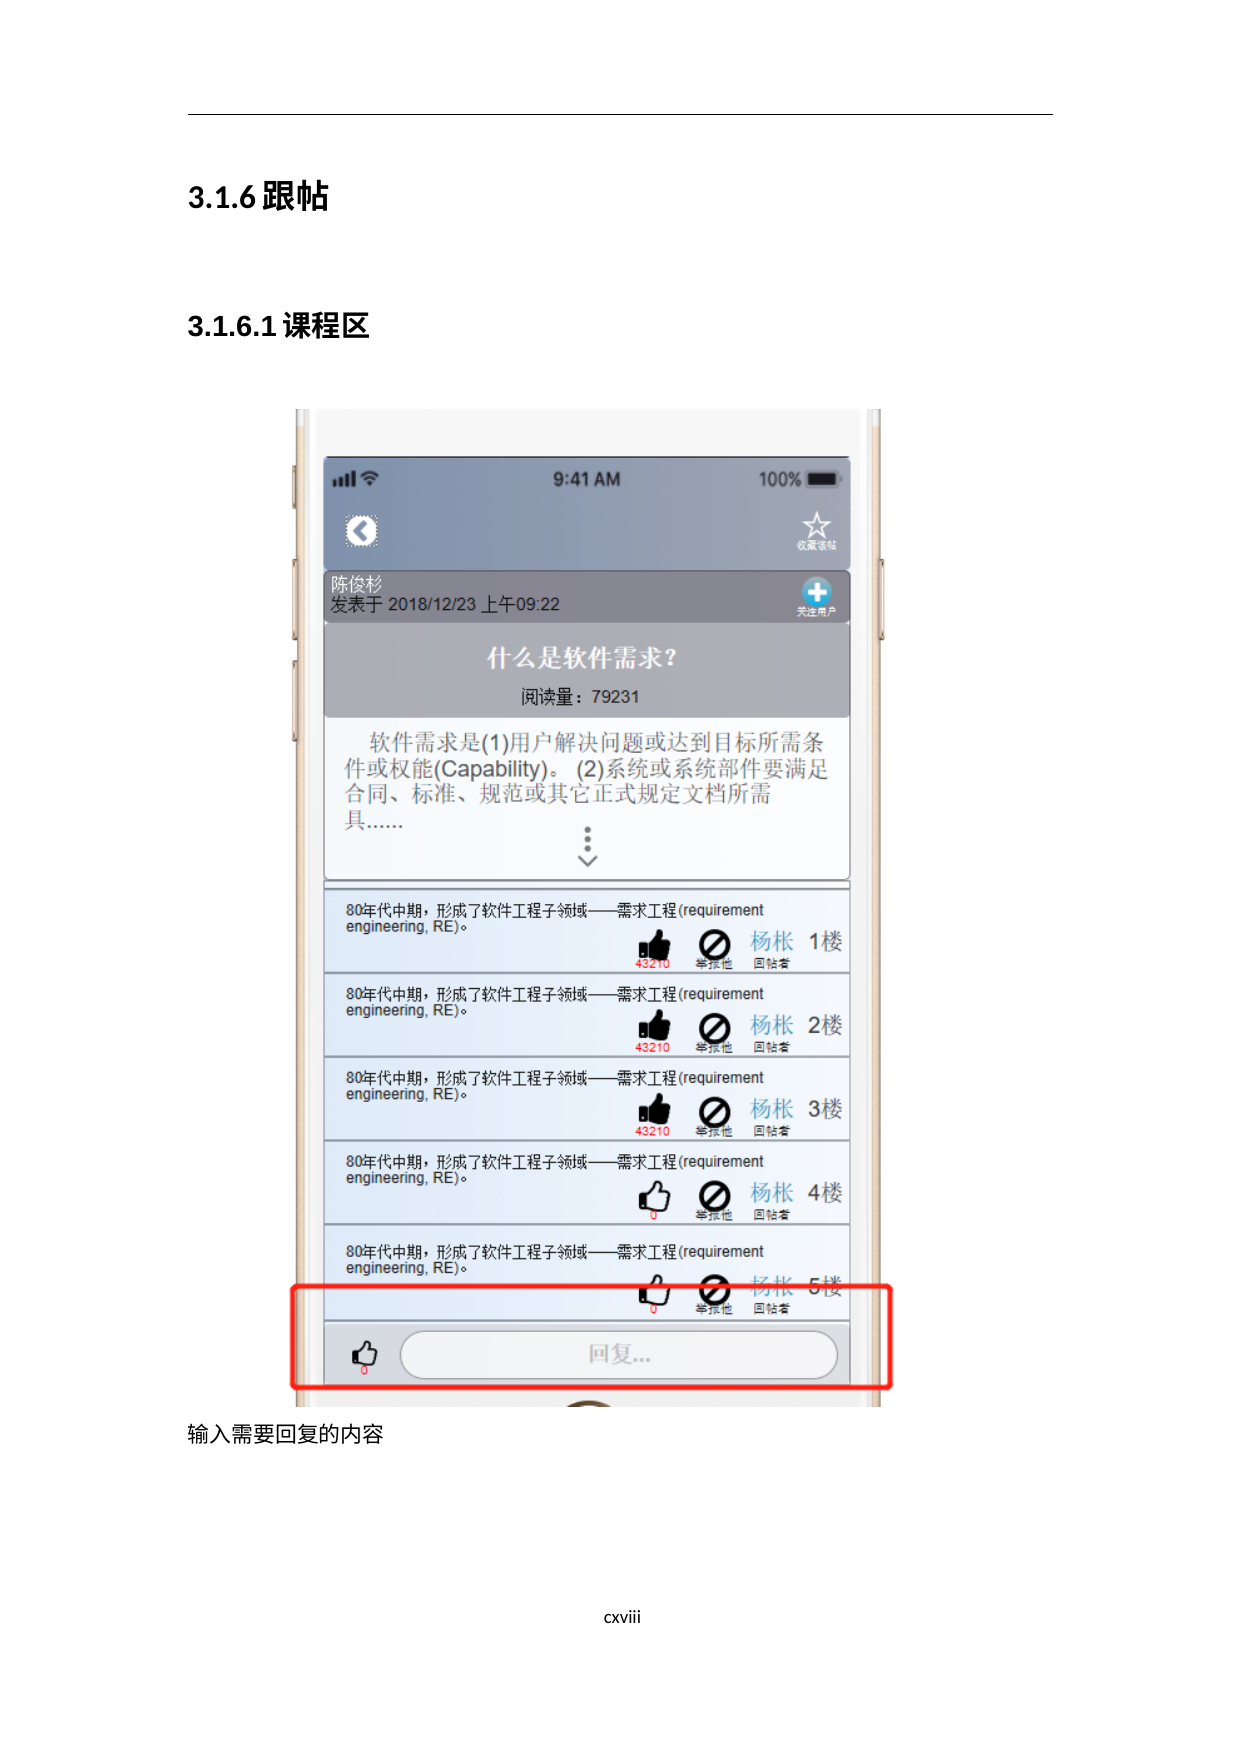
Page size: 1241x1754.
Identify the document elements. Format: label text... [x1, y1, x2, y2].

text 输入需要回复的内容 [187, 1417, 1053, 1449]
subtitle 3.1.6跟帖 [187, 162, 1053, 227]
subtitle 3.1.6.1课程区 [187, 291, 1053, 356]
picture [187, 409, 1001, 1407]
